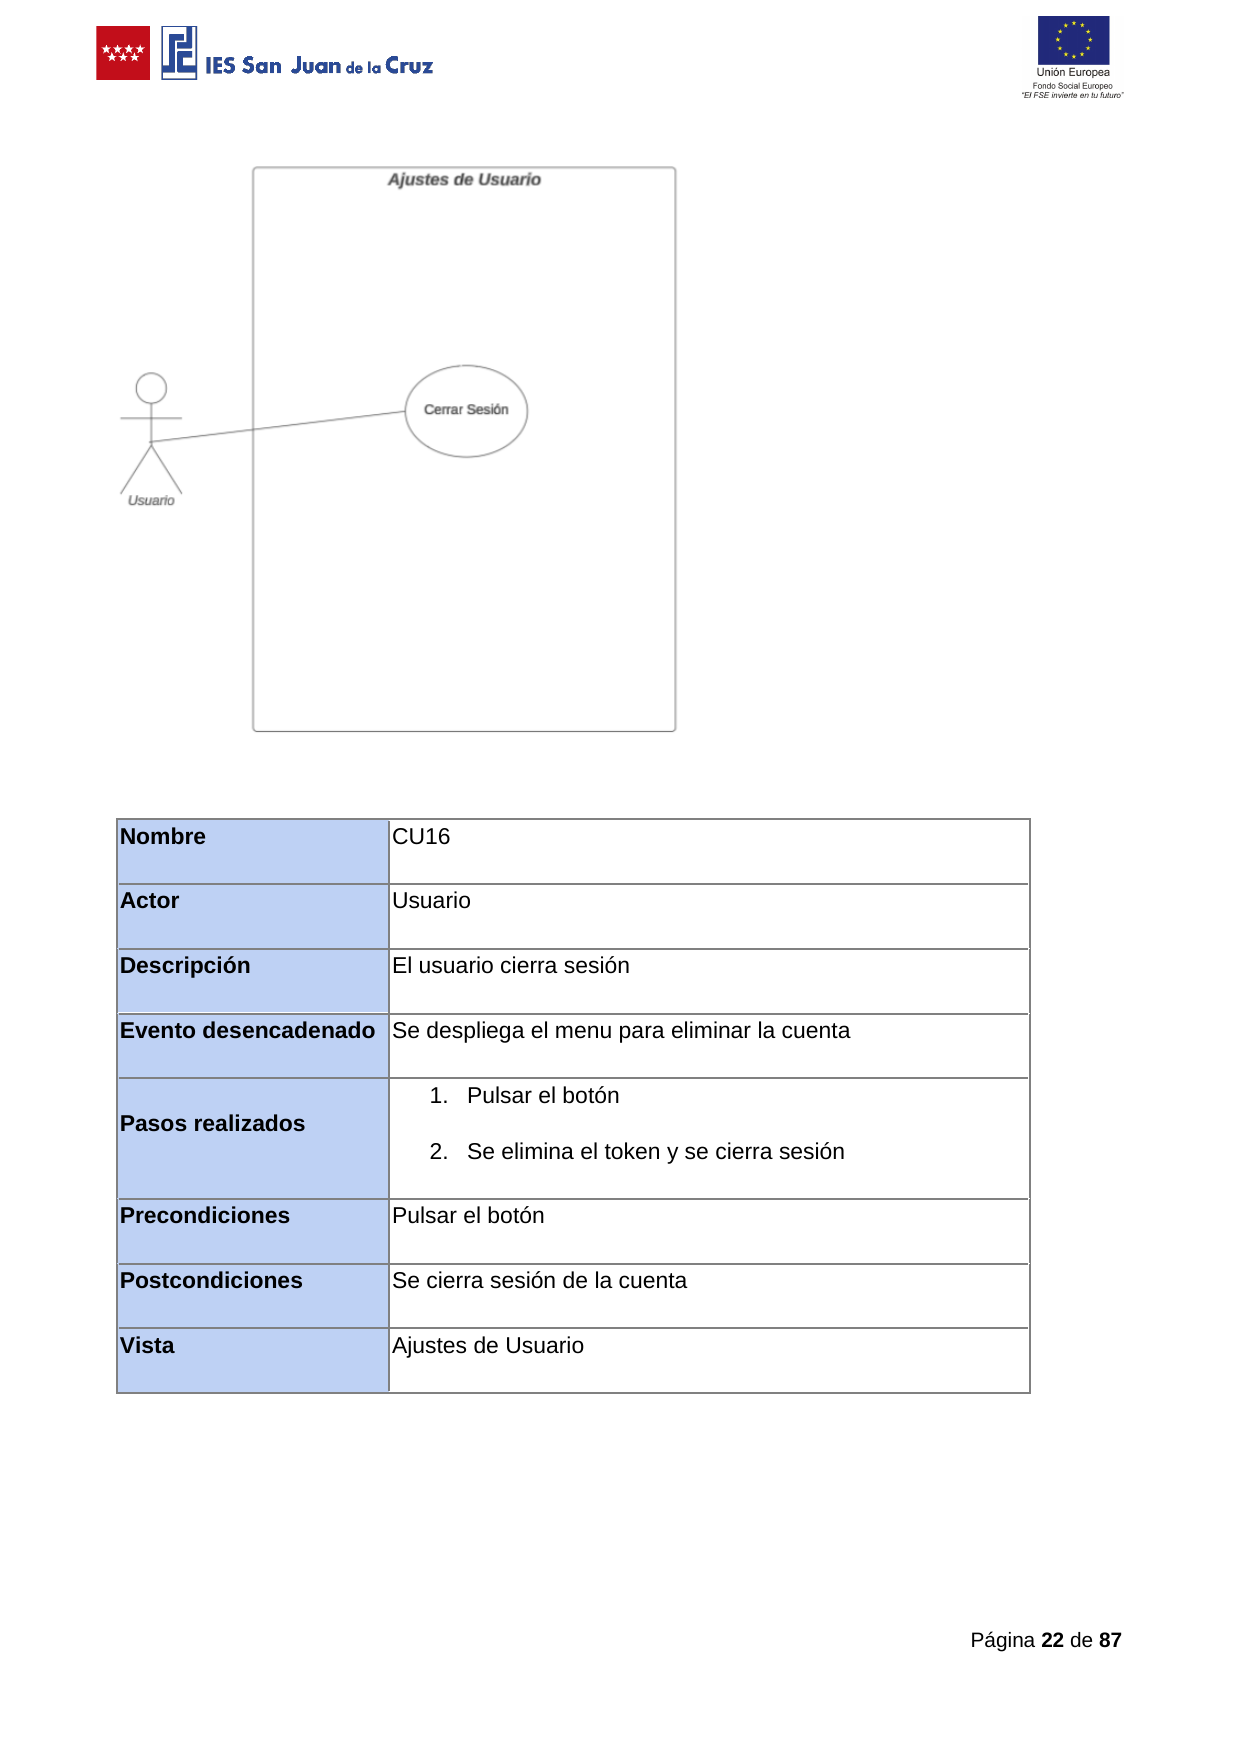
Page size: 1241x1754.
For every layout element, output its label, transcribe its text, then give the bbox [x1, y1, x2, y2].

picture [113, 118, 715, 765]
table_cell Se cierra sesión de la cuenta [390, 1263, 1029, 1327]
table_cell Ajustes de Usuario [389, 1327, 1029, 1392]
table_cell El usuario cierra sesión [390, 948, 1029, 1012]
table_cell Pulsar el botón [390, 1198, 1029, 1263]
table_cell Pasos realizados [118, 1079, 388, 1198]
picture [1021, 16, 1124, 98]
table_cell Pulsar el botón Se elimina el token y se cierra sesión [390, 1077, 1029, 1198]
table_header CU16 [389, 820, 1029, 883]
picture [205, 26, 433, 85]
table_cell Evento desencadenado [118, 1015, 388, 1077]
table_cell Postcondiciones [118, 1265, 388, 1327]
table_header Nombre [118, 820, 389, 883]
table_cell Actor [118, 885, 388, 948]
picture [96, 26, 198, 80]
table_cell Precondiciones [118, 1200, 388, 1263]
table_cell Vista [118, 1329, 389, 1392]
table_cell Usuario [390, 883, 1029, 948]
table_cell Descripción [118, 950, 388, 1012]
table_cell Se despliega el menu para eliminar la cuenta [390, 1013, 1029, 1077]
